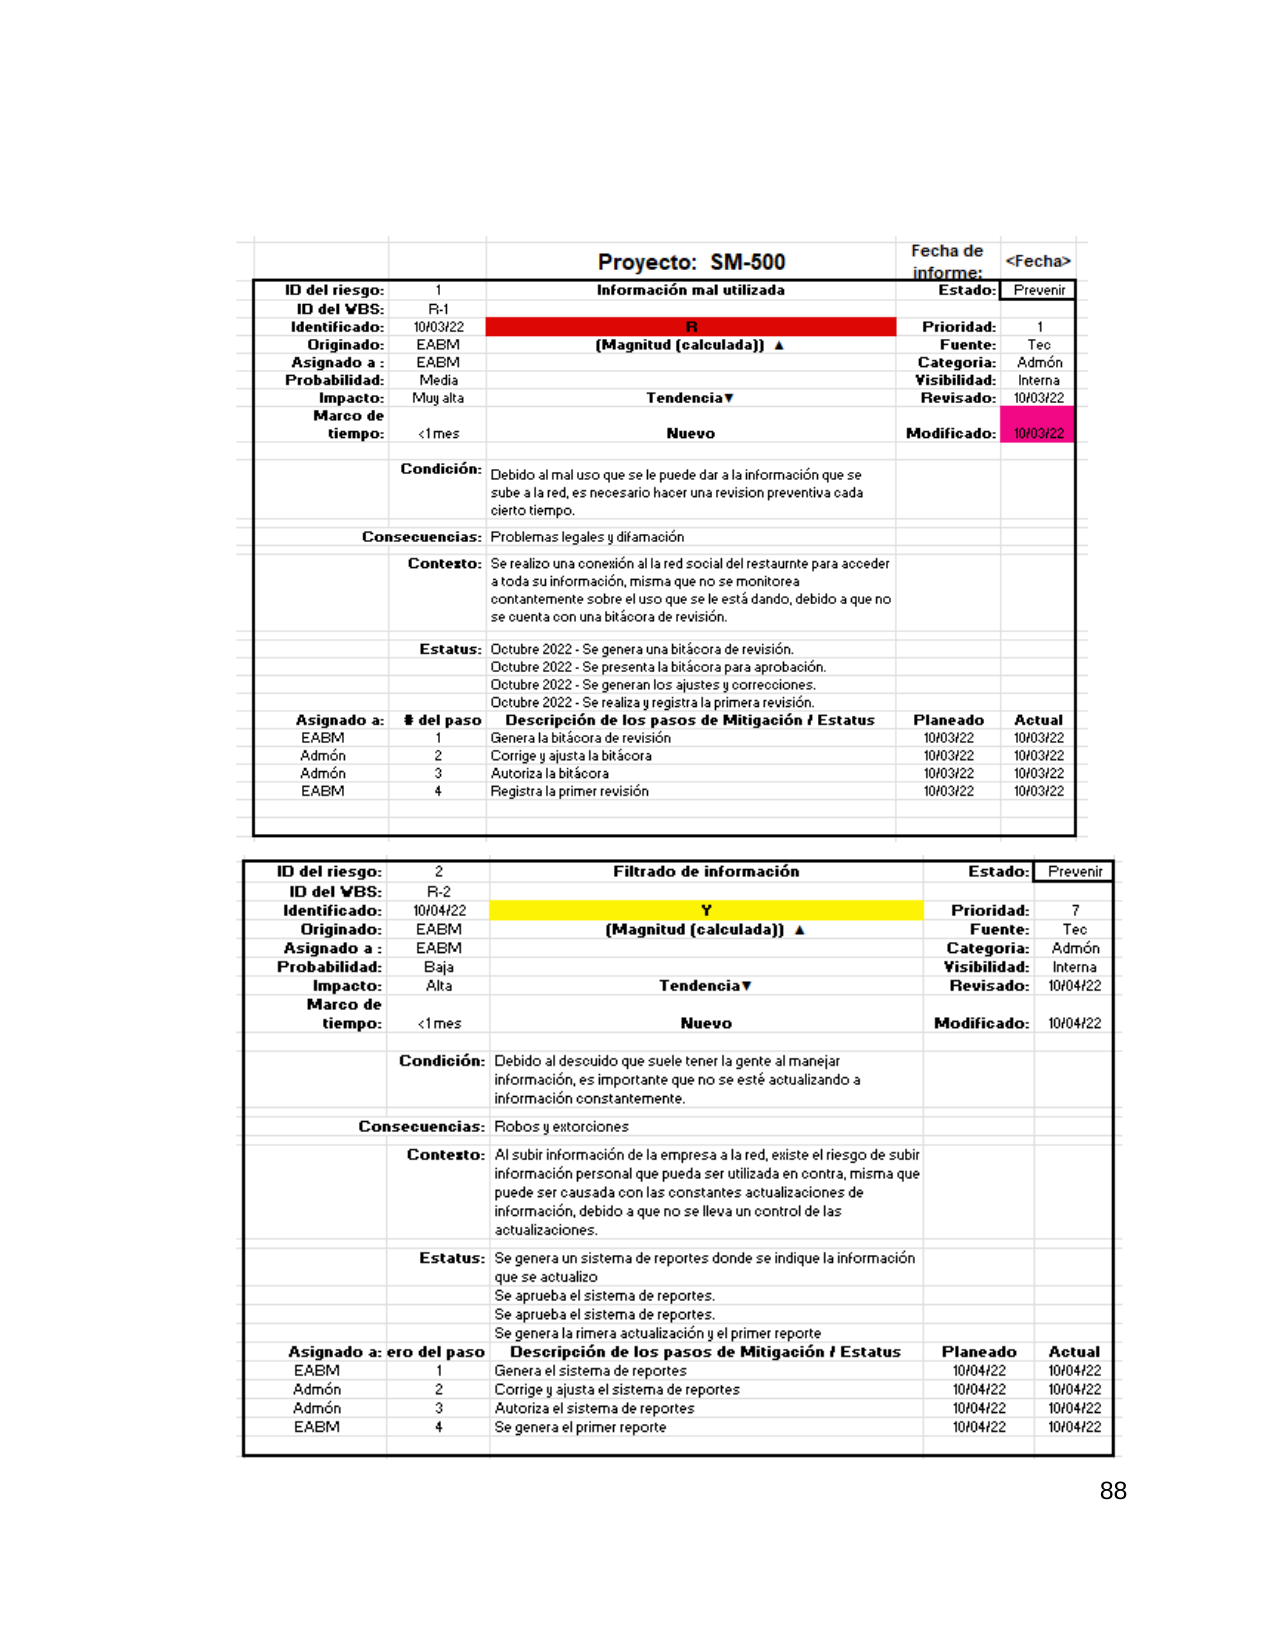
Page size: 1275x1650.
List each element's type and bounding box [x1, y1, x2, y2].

picture [236, 855, 1123, 1459]
picture [236, 236, 1088, 842]
